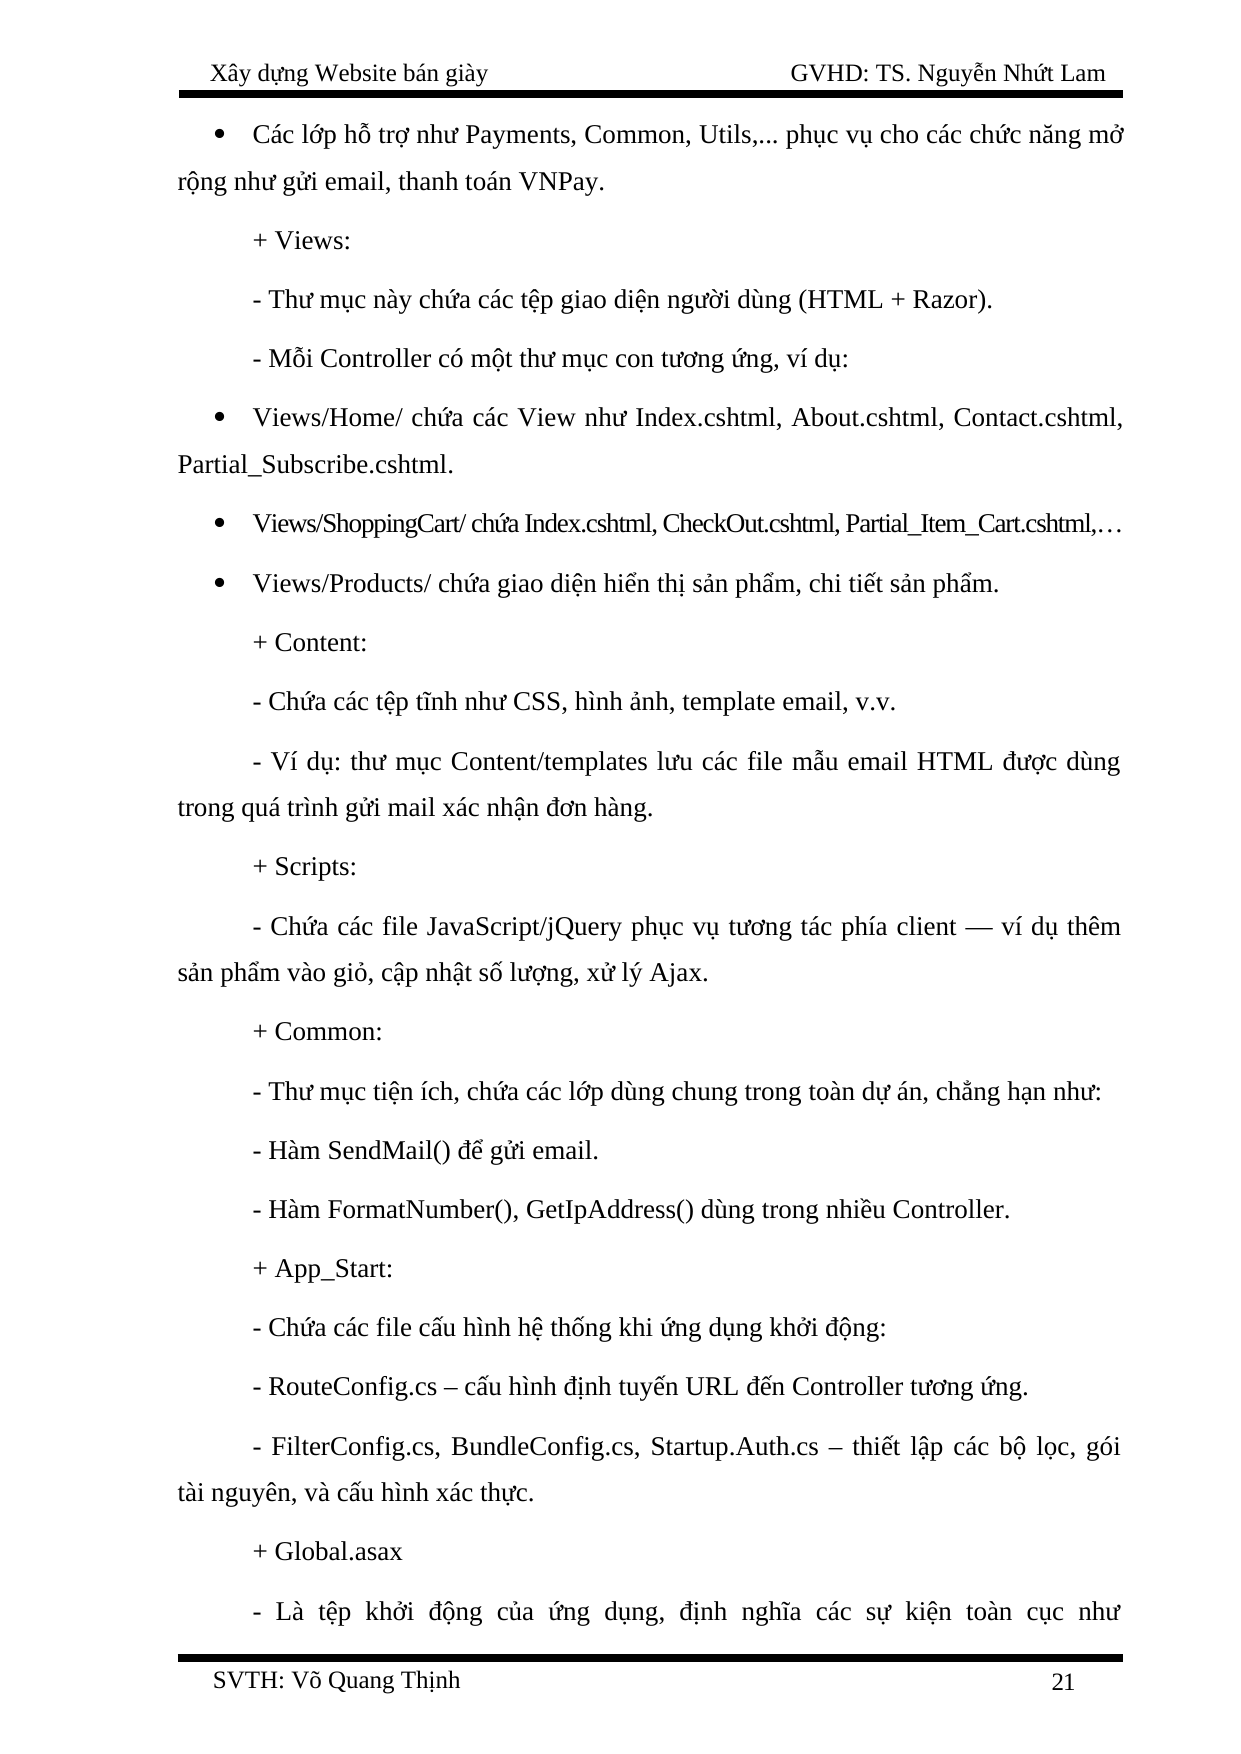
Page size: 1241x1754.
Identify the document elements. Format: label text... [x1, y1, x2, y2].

list Views/ShoppingCart/ chứa Index.cshtml, CheckOut.cshtml, Partial_Item_Cart.cshtml,… [177, 507, 1124, 539]
text - Chứa các tệp tĩnh như CSS, hình ảnh, template email, v.v. [177, 685, 1122, 717]
text - Mỗi Controller có một thư mục con tương ứng, ví dụ: [177, 342, 1122, 373]
text - Hàm FormatNumber(), GetIpAddress() dùng trong nhiều Controller. [177, 1193, 1122, 1224]
list Views/Products/ chứa giao diện hiển thị sản phẩm, chi tiết sản phẩm. [177, 567, 1124, 598]
text - Thư mục này chứa các tệp giao diện người dùng (HTML + Razor). [177, 283, 1122, 314]
list + Common: [177, 1015, 1122, 1047]
text - Ví dụ: thư mục Content/templates lưu các file mẫu email HTML được dùng trong quá trình gửi mail xác nhận đơn hàng. [177, 744, 1122, 822]
text - Thư mục tiện ích, chứa các lớp dùng chung trong toàn dự án, chẳng hạn như: [177, 1074, 1122, 1106]
text - FilterConfig.cs, BundleConfig.cs, Startup.Auth.cs – thiết lập các bộ lọc, gói tài nguyên, và cấu hình xác thực. [177, 1429, 1122, 1507]
list + Scripts: [177, 850, 1122, 882]
list + Global.asax [177, 1535, 1122, 1567]
text - Hàm SendMail() để gửi email. [177, 1134, 1122, 1165]
text - Chứa các file JavaScript/jQuery phục vụ tương tác phía client — ví dụ thêm sản phẩm vào giỏ, cập nhật số lượng, xử lý Ajax. [177, 909, 1122, 987]
list + Views: [177, 224, 1122, 255]
list + Content: [177, 626, 1122, 657]
list + App_Start: [177, 1252, 1122, 1283]
text - Chứa các file cấu hình hệ thống khi ứng dụng khởi động: [177, 1311, 1122, 1342]
text - RouteConfig.cs – cấu hình định tuyến URL đến Controller tương ứng. [177, 1370, 1122, 1402]
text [177, 1594, 1122, 1626]
list Views/Home/ chứa các View như Index.cshtml, About.cshtml, Contact.cshtml, Partial_Subscribe.cshtml. [177, 402, 1124, 479]
list Các lớp hỗ trợ như Payments, Common, Utils,... phục vụ cho các chức năng mở rộng như gửi email, thanh toán VNPay. [177, 118, 1124, 196]
